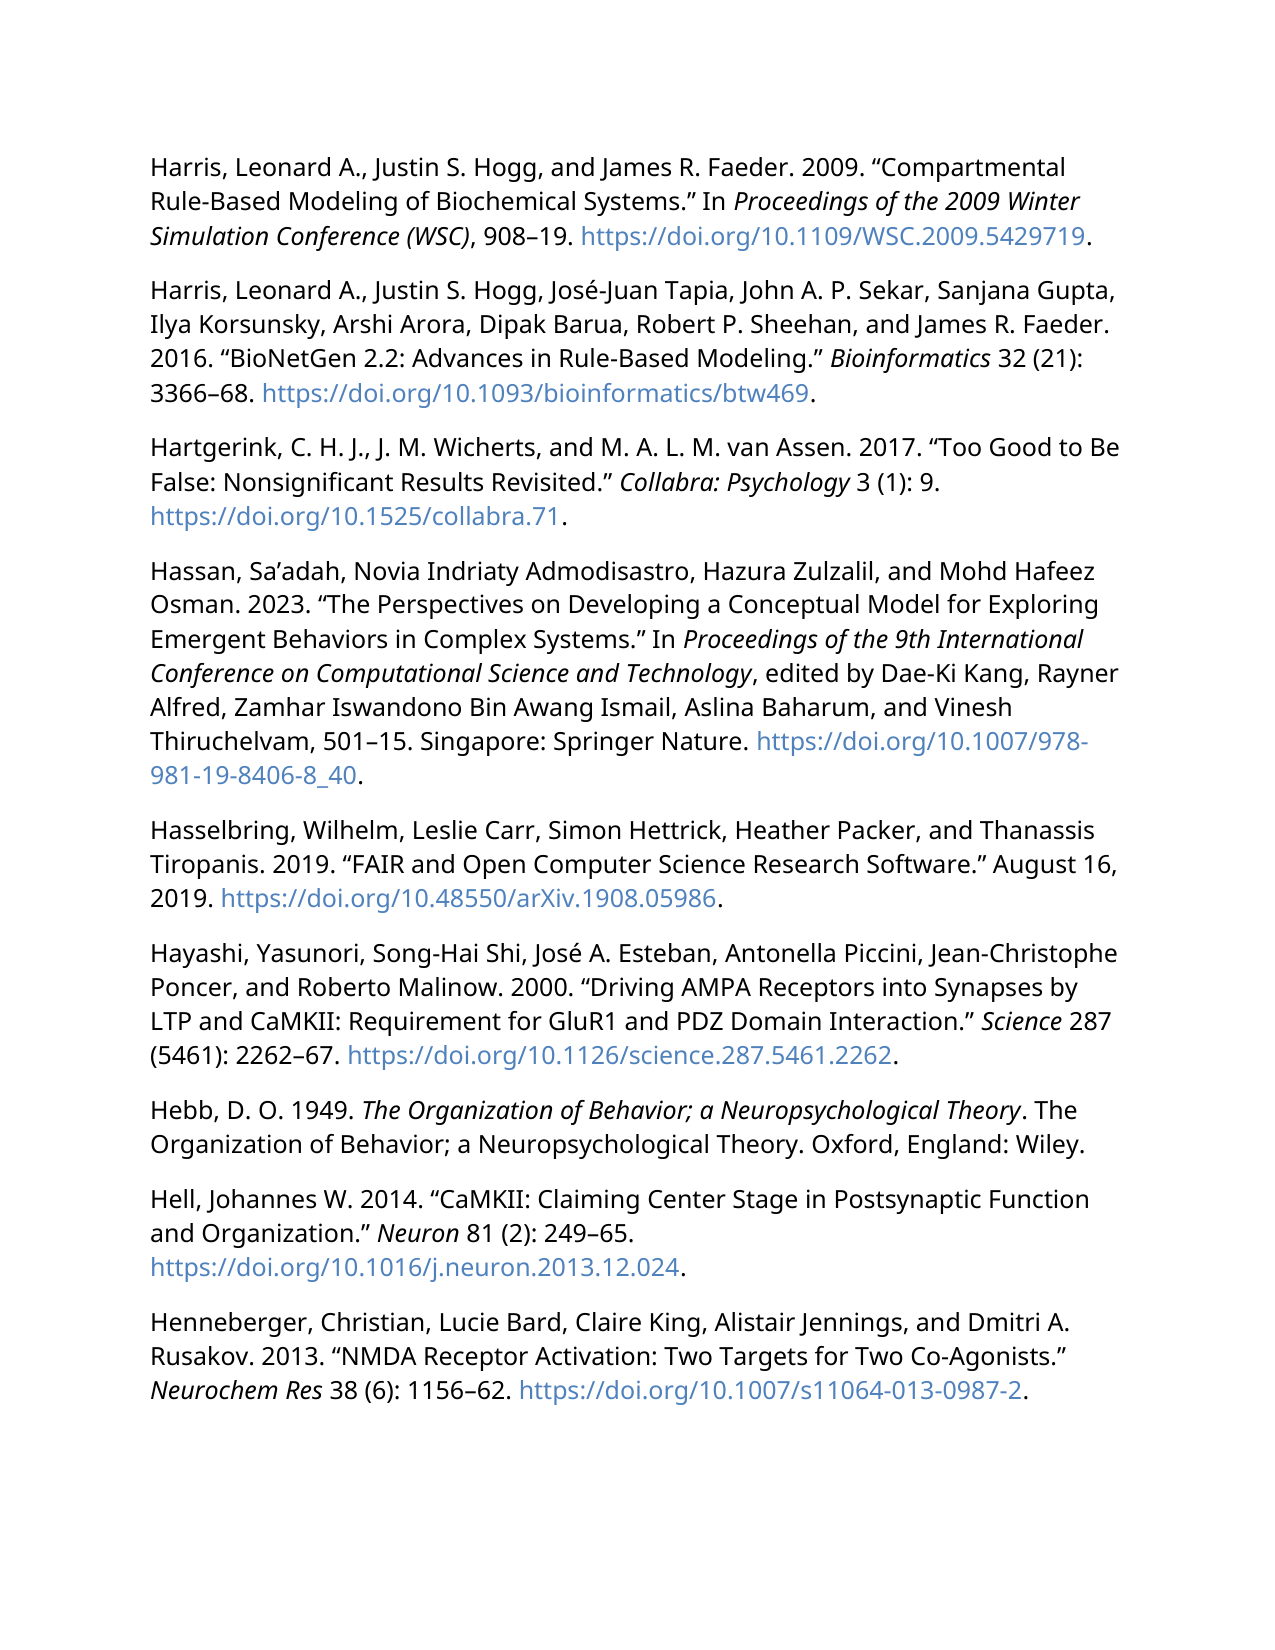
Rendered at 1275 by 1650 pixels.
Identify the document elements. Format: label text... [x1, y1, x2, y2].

text Hebb, D. O. 1949. The Organization of Behavior; a Neuropsychological Theory. The Organization of Behavior; a Neuropsychological Theory. Oxford, England: Wiley. [150, 1092, 1125, 1161]
text Harris, Leonard A., Justin S. Hogg, and James R. Faeder. 2009. “Compartmental Rule-Based Modeling of Biochemical Systems.” In Proceedings of the 2009 Winter Simulation Conference (WSC), 908–19. https://doi.org/10.1109/WSC.2009.5429719. [150, 150, 1125, 252]
text Hayashi, Yasunori, Song-Hai Shi, José A. Esteban, Antonella Piccini, Jean-Christophe Poncer, and Roberto Malinow. 2000. “Driving AMPA Receptors into Synapses by LTP and CaMKII: Requirement for GluR1 and PDZ Domain Interaction.” Science 287 (5461): 2262–67. https://doi.org/10.1126/science.287.5461.2262. [150, 935, 1125, 1072]
text Hell, Johannes W. 2014. “CaMKII: Claiming Center Stage in Postsynaptic Function and Organization.” Neuron 81 (2): 249–65. https://doi.org/10.1016/j.neuron.2013.12.024. [150, 1181, 1125, 1284]
text Hasselbring, Wilhelm, Leslie Carr, Simon Hettrick, Heather Packer, and Thanassis Tiropanis. 2019. “FAIR and Open Computer Science Research Software.” August 16, 2019. https://doi.org/10.48550/arXiv.1908.05986. [150, 812, 1125, 914]
text Henneberger, Christian, Lucie Bard, Claire King, Alistair Jennings, and Dmitri A. Rusakov. 2013. “NMDA Receptor Activation: Two Targets for Two Co-Agonists.” Neurochem Res 38 (6): 1156–62. https://doi.org/10.1007/s11064-013-0987-2. [150, 1304, 1125, 1407]
text Hartgerink, C. H. J., J. M. Wicherts, and M. A. L. M. van Assen. 2017. “Too Good to Be False: Nonsignificant Results Revisited.” Collabra: Psychology 3 (1): 9. https://doi.org/10.1525/collabra.71. [150, 430, 1125, 532]
text Hassan, Sa’adah, Novia Indriaty Admodisastro, Hazura Zulzalil, and Mohd Hafeez Osman. 2023. “The Perspectives on Developing a Conceptual Model for Exploring Emergent Behaviors in Complex Systems.” In Proceedings of the 9th International Conference on Computational Science and Technology, edited by Dae-Ki Kang, Rayner Alfred, Zamhar Iswandono Bin Awang Ismail, Aslina Baharum, and Vinesh Thiruchelvam, 501–15. Singapore: Springer Nature. https://doi.org/10.1007/978-981-19-8406-8_40. [150, 553, 1125, 792]
text Harris, Leonard A., Justin S. Hogg, José-Juan Tapia, John A. P. Sekar, Sanjana Gupta, Ilya Korsunsky, Arshi Arora, Dipak Barua, Robert P. Sheehan, and James R. Faeder. 2016. “BioNetGen 2.2: Advances in Rule-Based Modeling.” Bioinformatics 32 (21): 3366–68. https://doi.org/10.1093/bioinformatics/btw469. [150, 273, 1125, 409]
